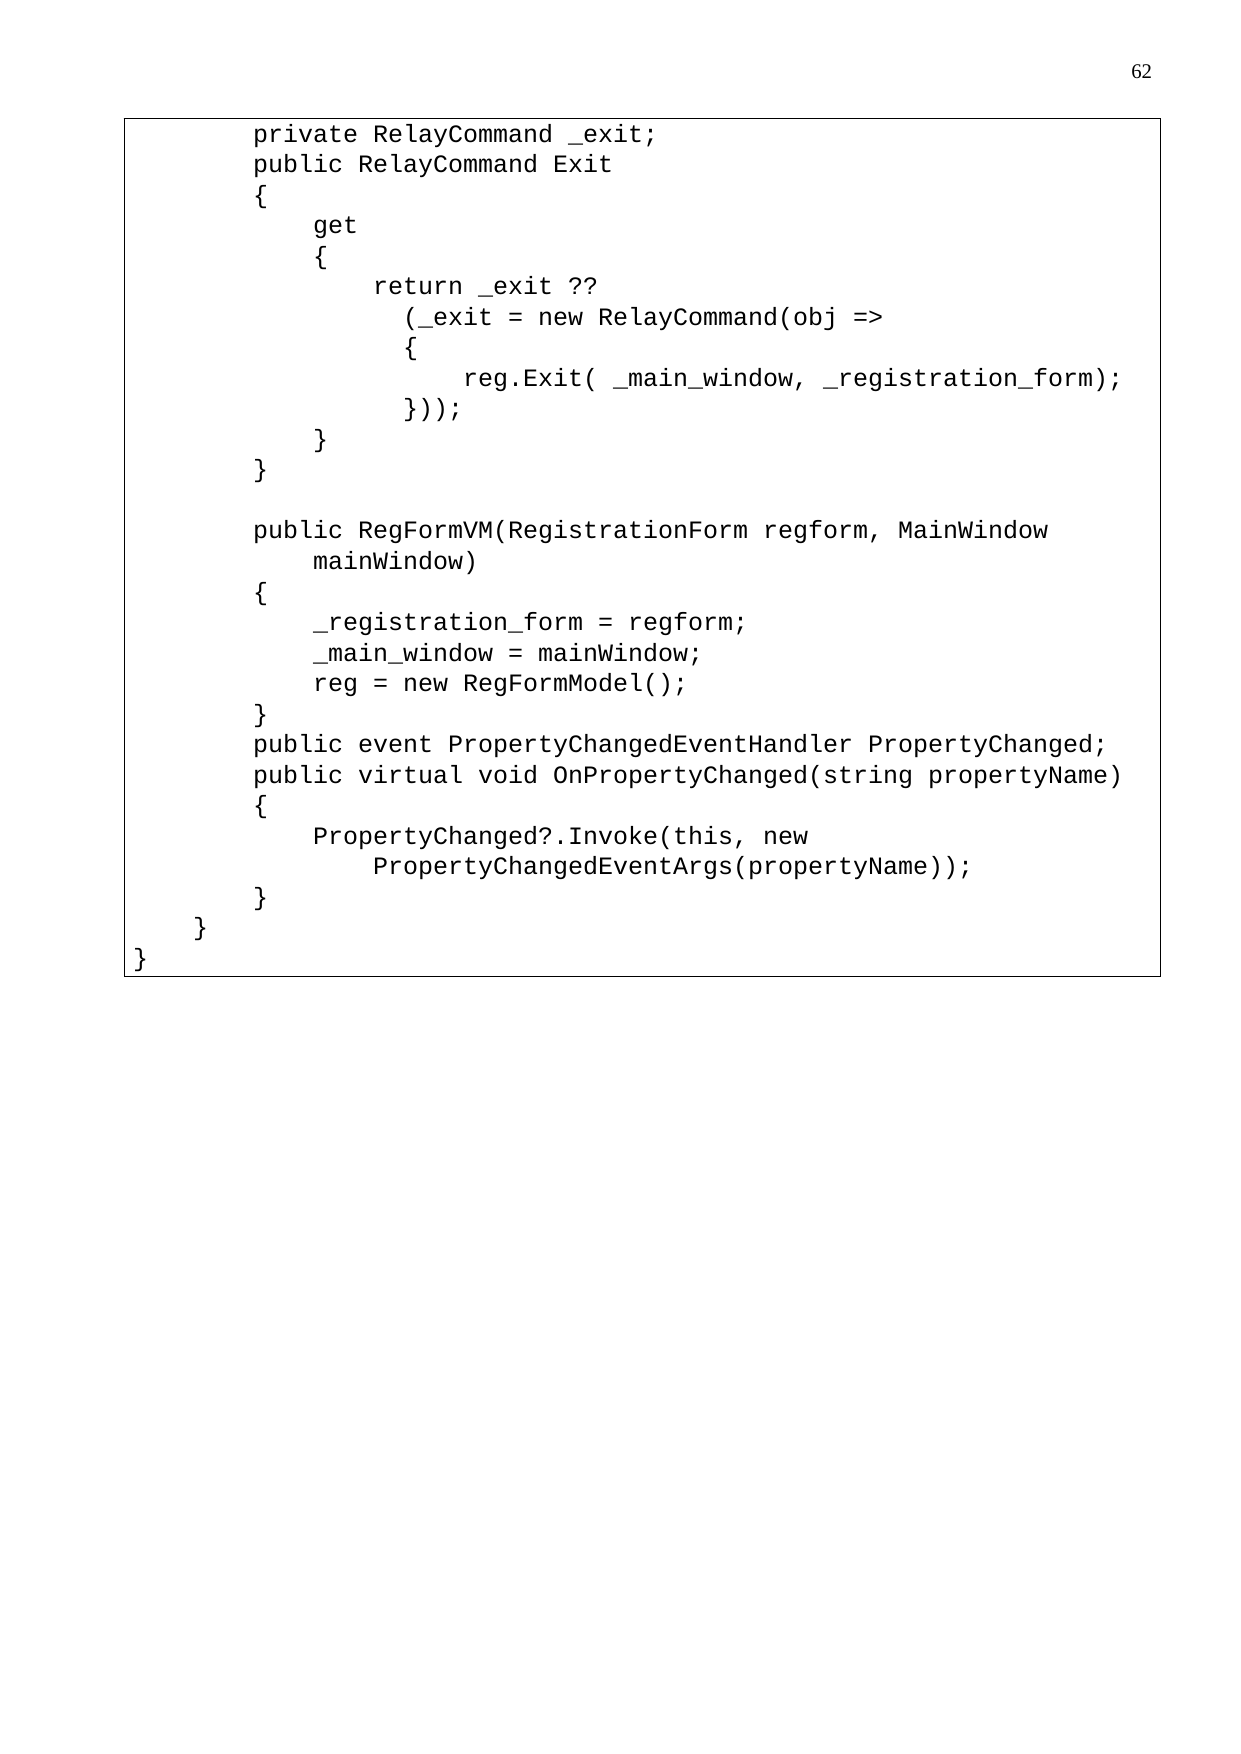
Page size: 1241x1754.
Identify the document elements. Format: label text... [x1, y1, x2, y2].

text private RelayCommand _exit; [125, 119, 1160, 149]
text } [125, 454, 1160, 485]
text } [125, 698, 1160, 728]
text public RegFormVM(RegistrationForm regform, MainWindow [125, 515, 1160, 545]
text return _exit ?? [125, 271, 1160, 301]
text } [125, 881, 1160, 912]
text _main_window = mainWindow; [125, 637, 1160, 667]
text reg = new RegFormModel(); [125, 667, 1160, 698]
text public event PropertyChangedEventHandler PropertyChanged; [125, 728, 1160, 759]
text { [125, 332, 1160, 362]
text { [125, 179, 1160, 210]
text PropertyChangedEventArgs(propertyName)); [125, 851, 1160, 881]
text _registration_form = regform; [125, 606, 1160, 637]
text } [125, 942, 1160, 976]
text (_exit = new RelayCommand(obj => [125, 301, 1160, 332]
text get [125, 210, 1160, 240]
text } [125, 423, 1160, 454]
text PropertyChanged?.Invoke(this, new [125, 820, 1160, 851]
text mainWindow) [125, 545, 1160, 576]
text public RelayCommand Exit [125, 149, 1160, 179]
text } [125, 912, 1160, 942]
text reg.Exit( _main_window, _registration_form); [125, 362, 1160, 393]
text { [125, 576, 1160, 606]
text { [125, 789, 1160, 820]
text public virtual void OnPropertyChanged(string propertyName) [125, 759, 1160, 789]
text { [125, 240, 1160, 271]
text })); [125, 393, 1160, 423]
